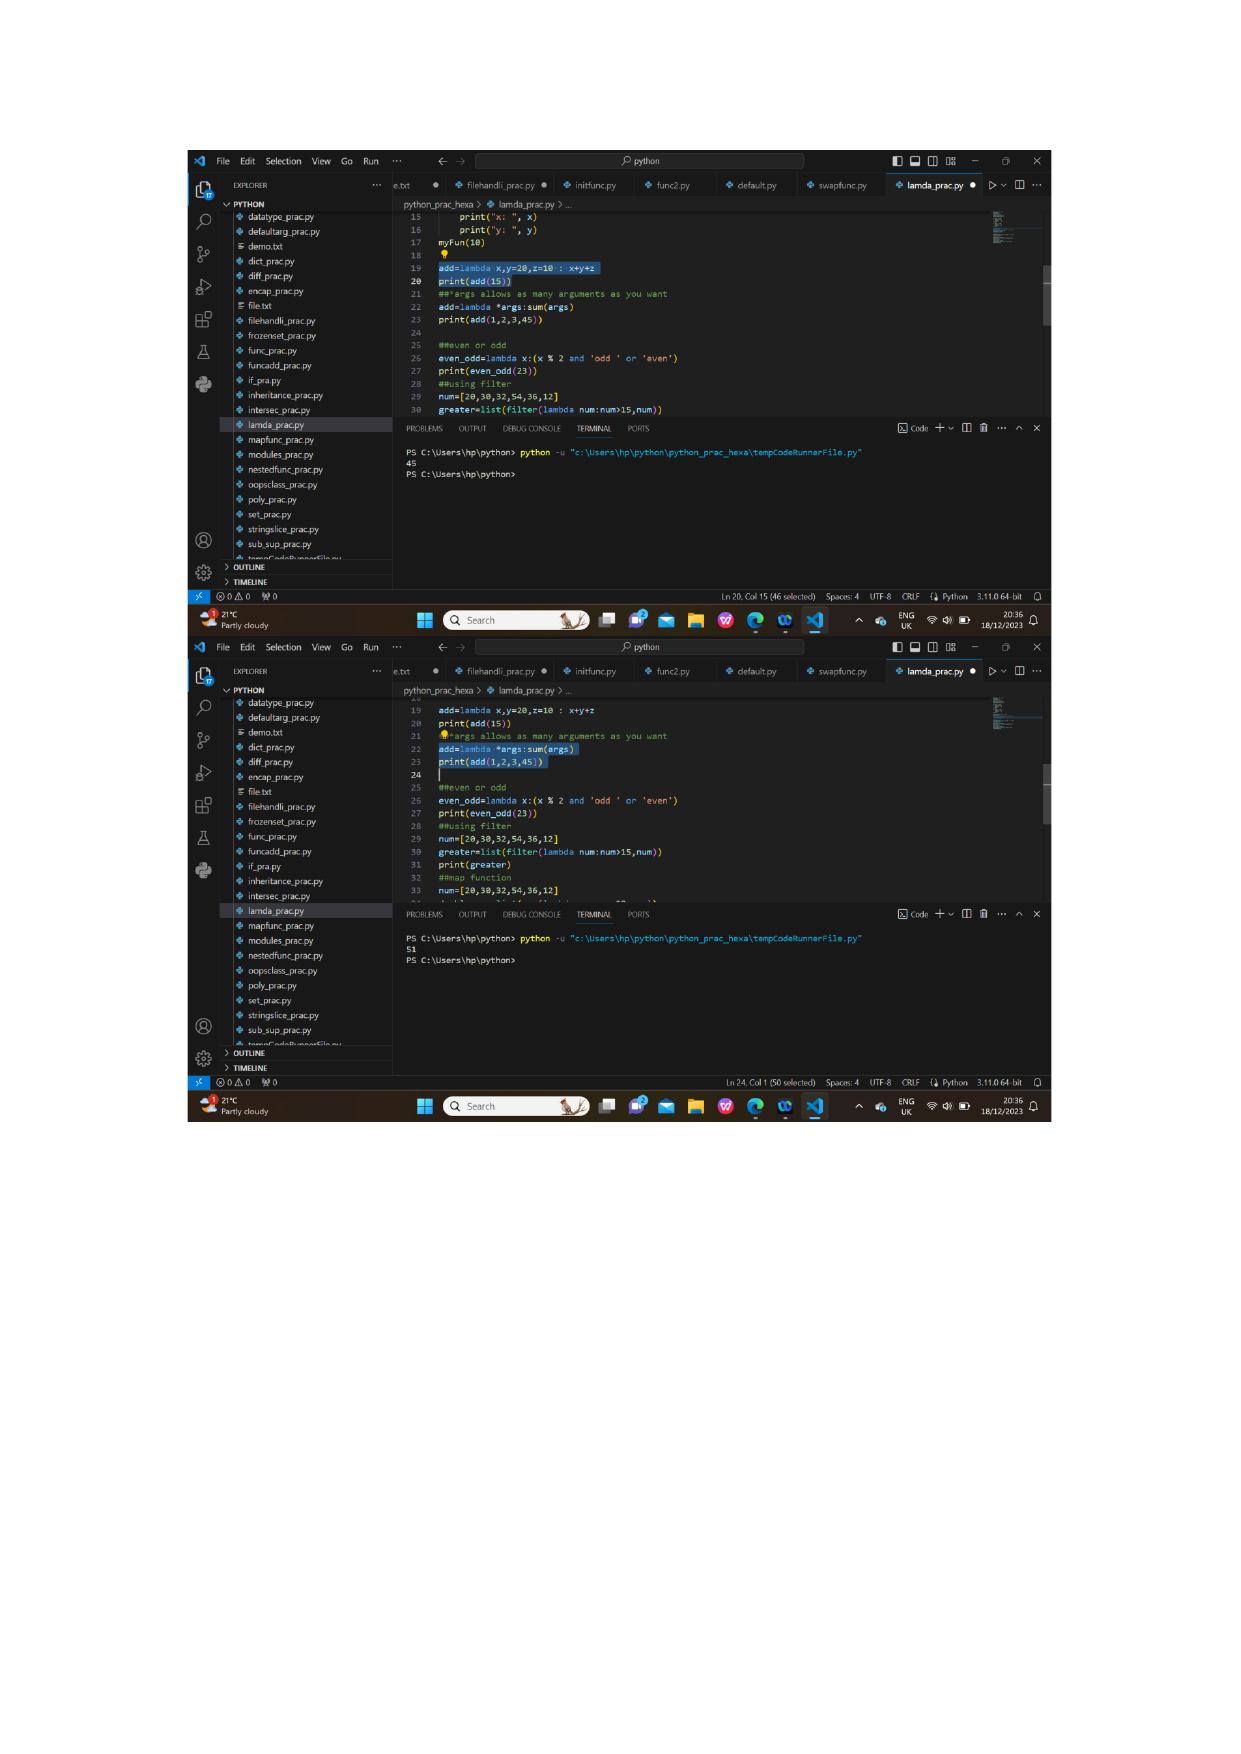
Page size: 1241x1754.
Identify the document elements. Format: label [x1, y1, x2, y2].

picture [187, 150, 1052, 1122]
